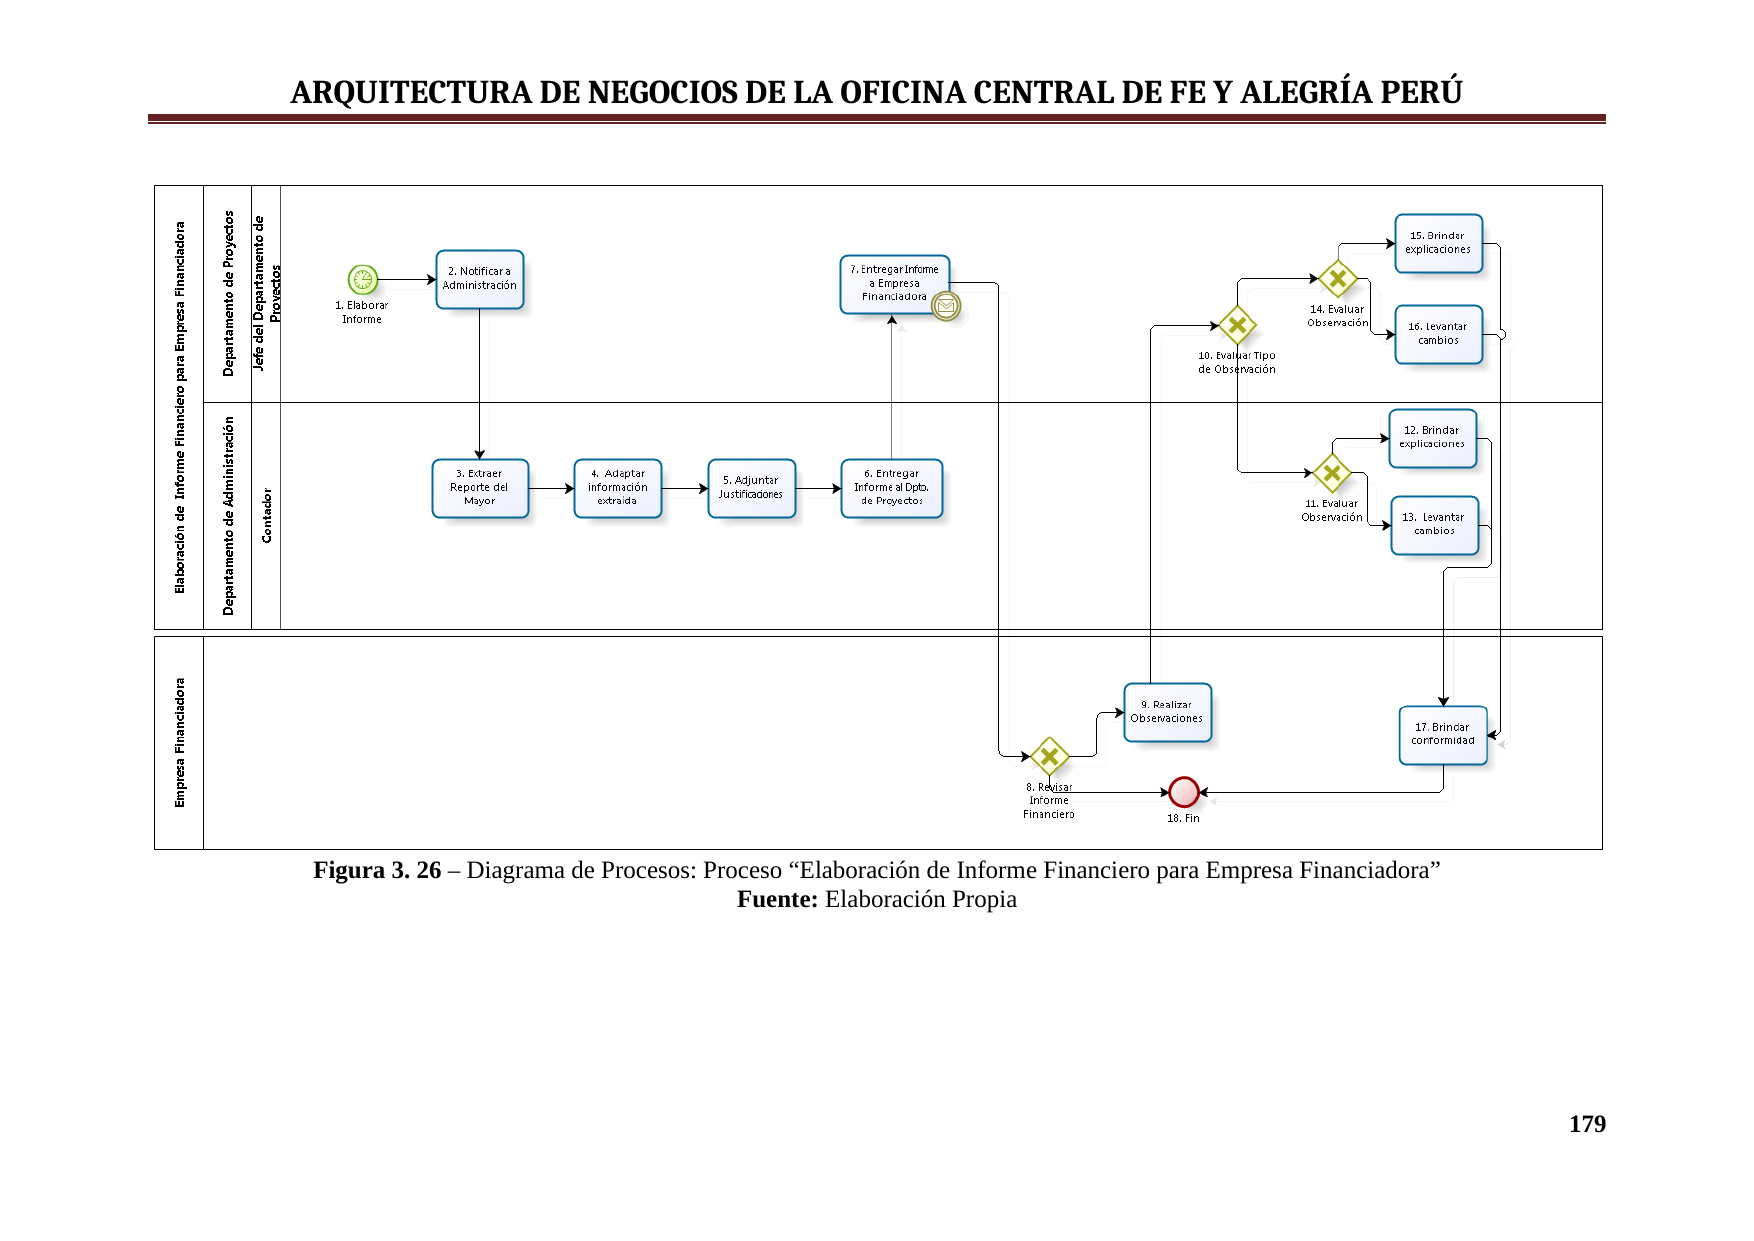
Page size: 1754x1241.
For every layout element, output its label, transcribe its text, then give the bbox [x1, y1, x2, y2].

picture [147, 177, 1607, 855]
text Fuente: Elaboración Propia [148, 884, 1606, 912]
